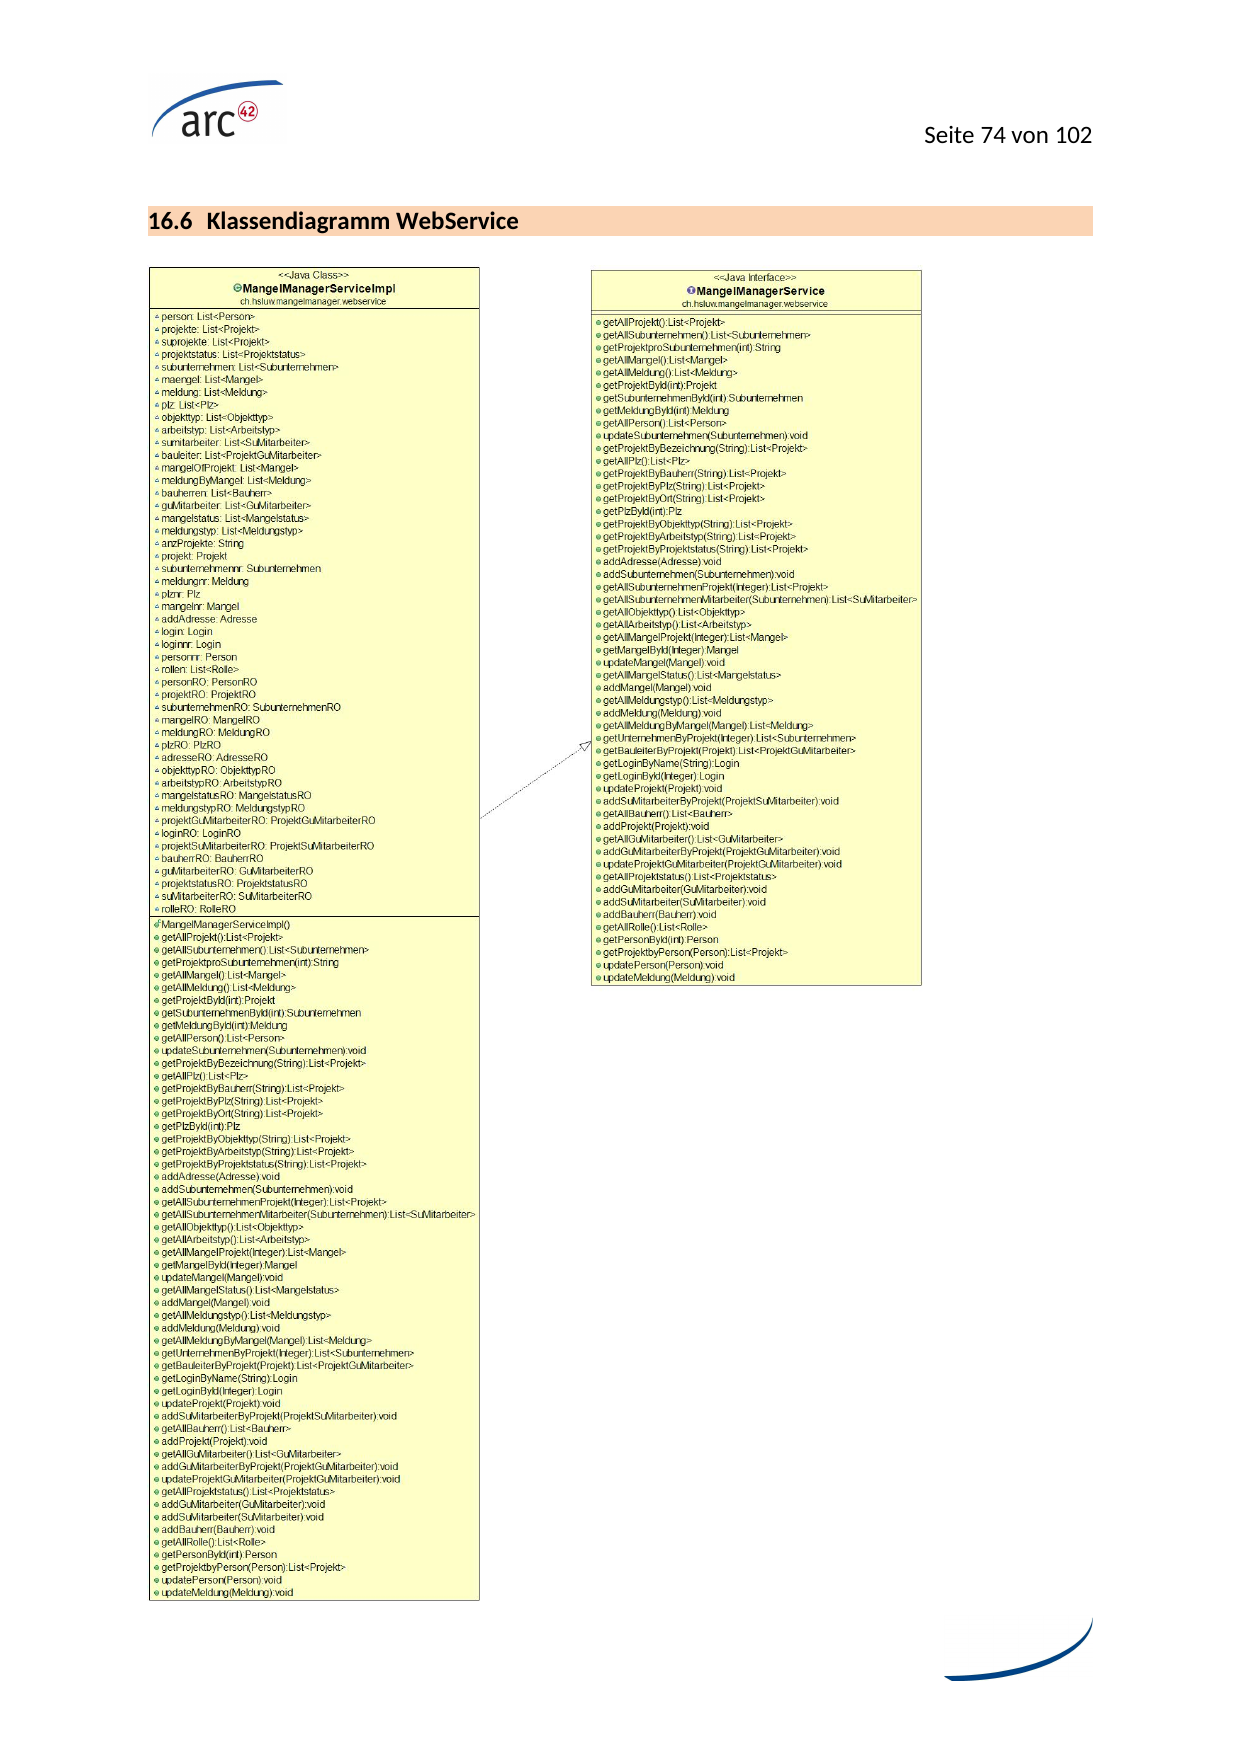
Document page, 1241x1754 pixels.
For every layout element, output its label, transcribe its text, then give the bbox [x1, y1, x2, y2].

picture [147, 73, 288, 144]
picture [147, 265, 923, 1602]
subtitle Klassendiagramm WebService [148, 206, 1093, 236]
picture [944, 1615, 1093, 1681]
